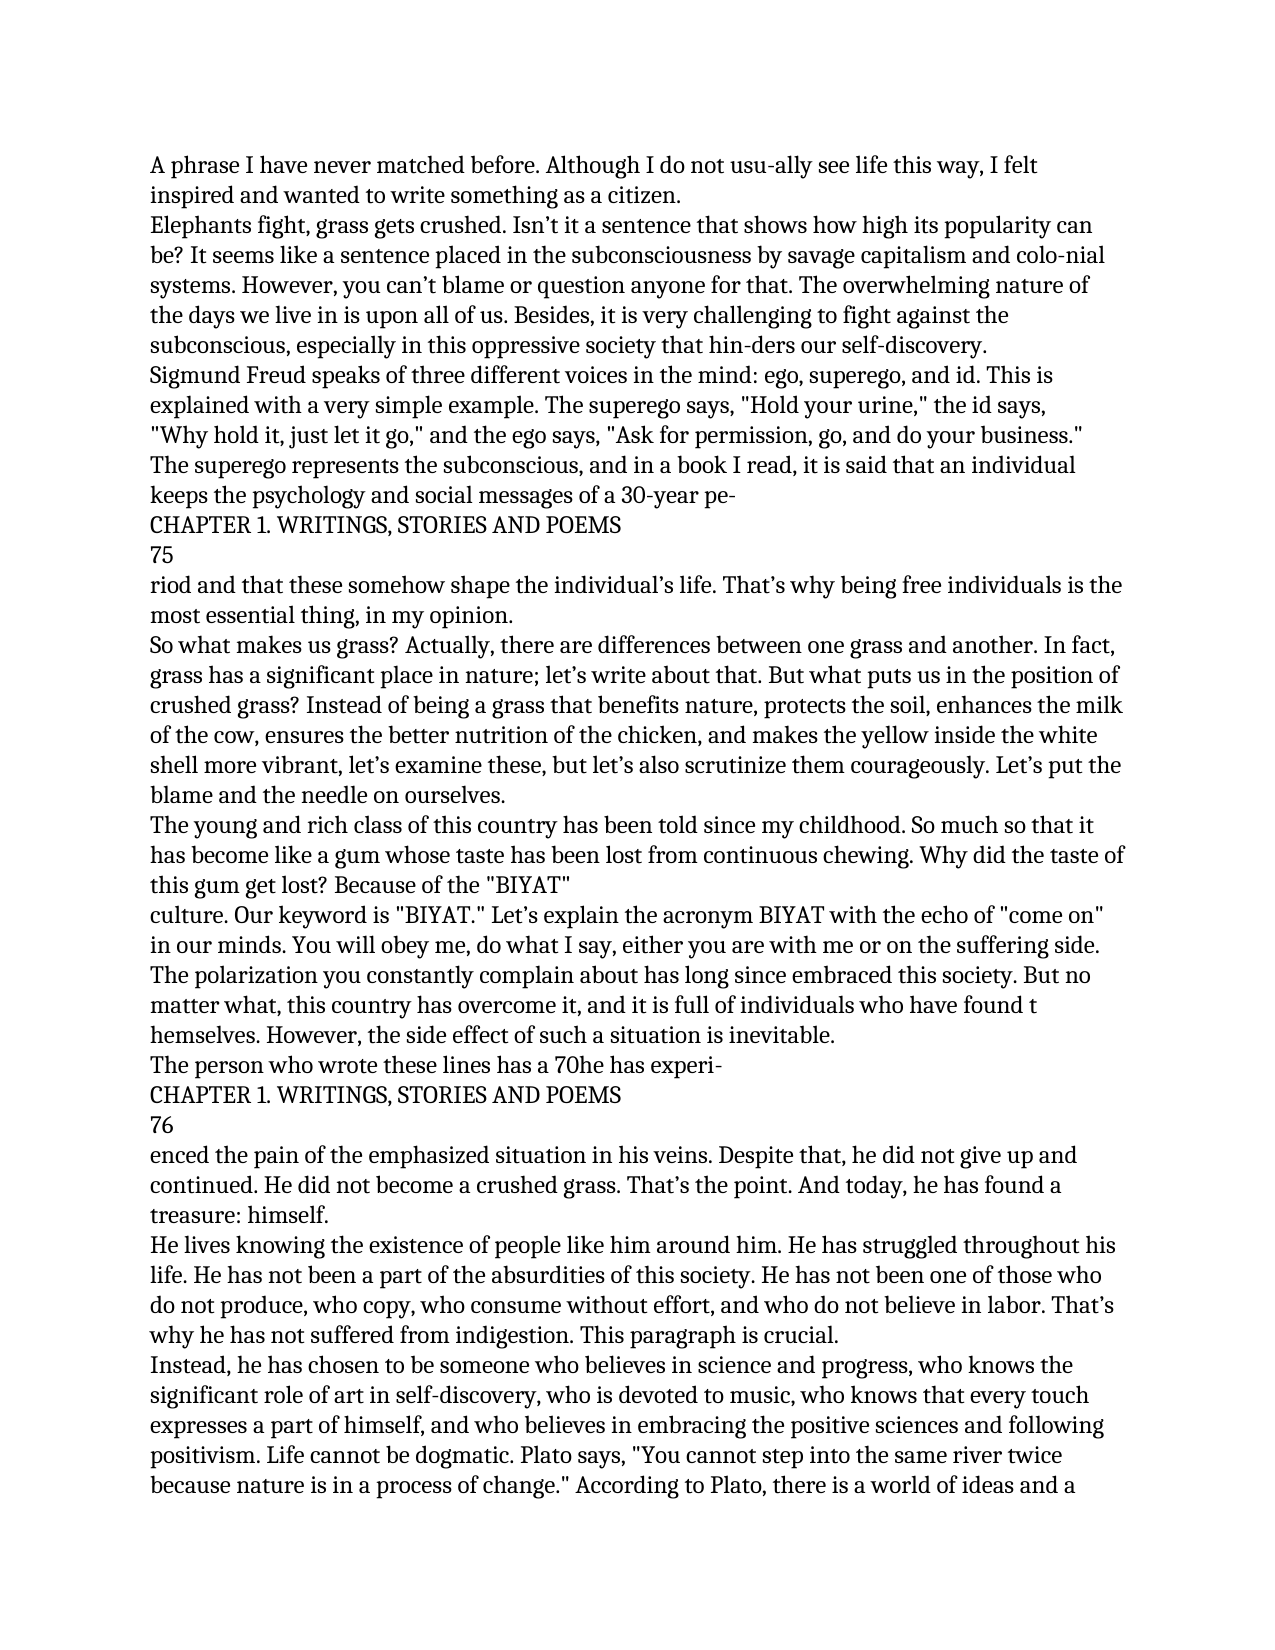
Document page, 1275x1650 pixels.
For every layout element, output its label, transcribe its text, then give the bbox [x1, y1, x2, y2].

text So what makes us grass? Actually, there are differences between one grass and another. In fact, grass has a significant place in nature; let’s write about that. But what puts us in the position of crushed grass? Instead of being a grass that benefits nature, protects the soil, enhances the milk of the cow, ensures the better nutrition of the chicken, and makes the yellow inside the white shell more vibrant, let’s examine these, but let’s also scrutinize them courageously. Let’s put the blame and the needle on ourselves. [150, 630, 1125, 810]
text enced the pain of the emphasized situation in his veins. Despite that, he did not give up and continued. He did not become a crushed grass. That’s the point. And today, he has found a treasure: himself. [150, 1140, 1125, 1230]
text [150, 1350, 1125, 1500]
text The young and rich class of this country has been told since my childhood. So much so that it has become like a gum whose taste has been lost from continuous chewing. Why did the taste of this gum get lost? Because of the "BIYAT" [150, 810, 1125, 900]
text 75 [150, 540, 1125, 570]
text He lives knowing the existence of people like him around him. He has struggled throughout his life. He has not been a part of the absurdities of this society. He has not been one of those who do not produce, who copy, who consume without effort, and who do not believe in labor. That’s why he has not suffered from indigestion. This paragraph is crucial. [150, 1230, 1125, 1350]
text CHAPTER 1. WRITINGS, STORIES AND POEMS [150, 1080, 1125, 1110]
text The person who wrote these lines has a 70he has experi- [150, 1050, 1125, 1080]
text A phrase I have never matched before. Although I do not usu-ally see life this way, I felt inspired and wanted to write something as a citizen. [150, 150, 1125, 210]
text riod and that these somehow shape the individual’s life. That’s why being free individuals is the most essential thing, in my opinion. [150, 570, 1125, 630]
text culture. Our keyword is "BIYAT." Let’s explain the acronym BIYAT with the echo of "come on" in our minds. You will obey me, do what I say, either you are with me or on the suffering side. The polarization you constantly complain about has long since embraced this society. But no matter what, this country has overcome it, and it is full of individuals who have found t hemselves. However, the side effect of such a situation is inevitable. [150, 900, 1125, 1050]
text Elephants fight, grass gets crushed. Isn’t it a sentence that shows how high its popularity can be? It seems like a sentence placed in the subconsciousness by savage capitalism and colo-nial systems. However, you can’t blame or question anyone for that. The overwhelming nature of the days we live in is upon all of us. Besides, it is very challenging to fight against the subconscious, especially in this oppressive society that hin-ders our self-discovery. [150, 210, 1125, 360]
text Sigmund Freud speaks of three different voices in the mind: ego, superego, and id. This is explained with a very simple example. The superego says, "Hold your urine," the id says, [150, 360, 1125, 420]
text "Why hold it, just let it go," and the ego says, "Ask for permission, go, and do your business." The superego represents the subconscious, and in a book I read, it is said that an individual keeps the psychology and social messages of a 30-year pe- [150, 420, 1125, 510]
text CHAPTER 1. WRITINGS, STORIES AND POEMS [150, 510, 1125, 540]
text 76 [150, 1110, 1125, 1140]
